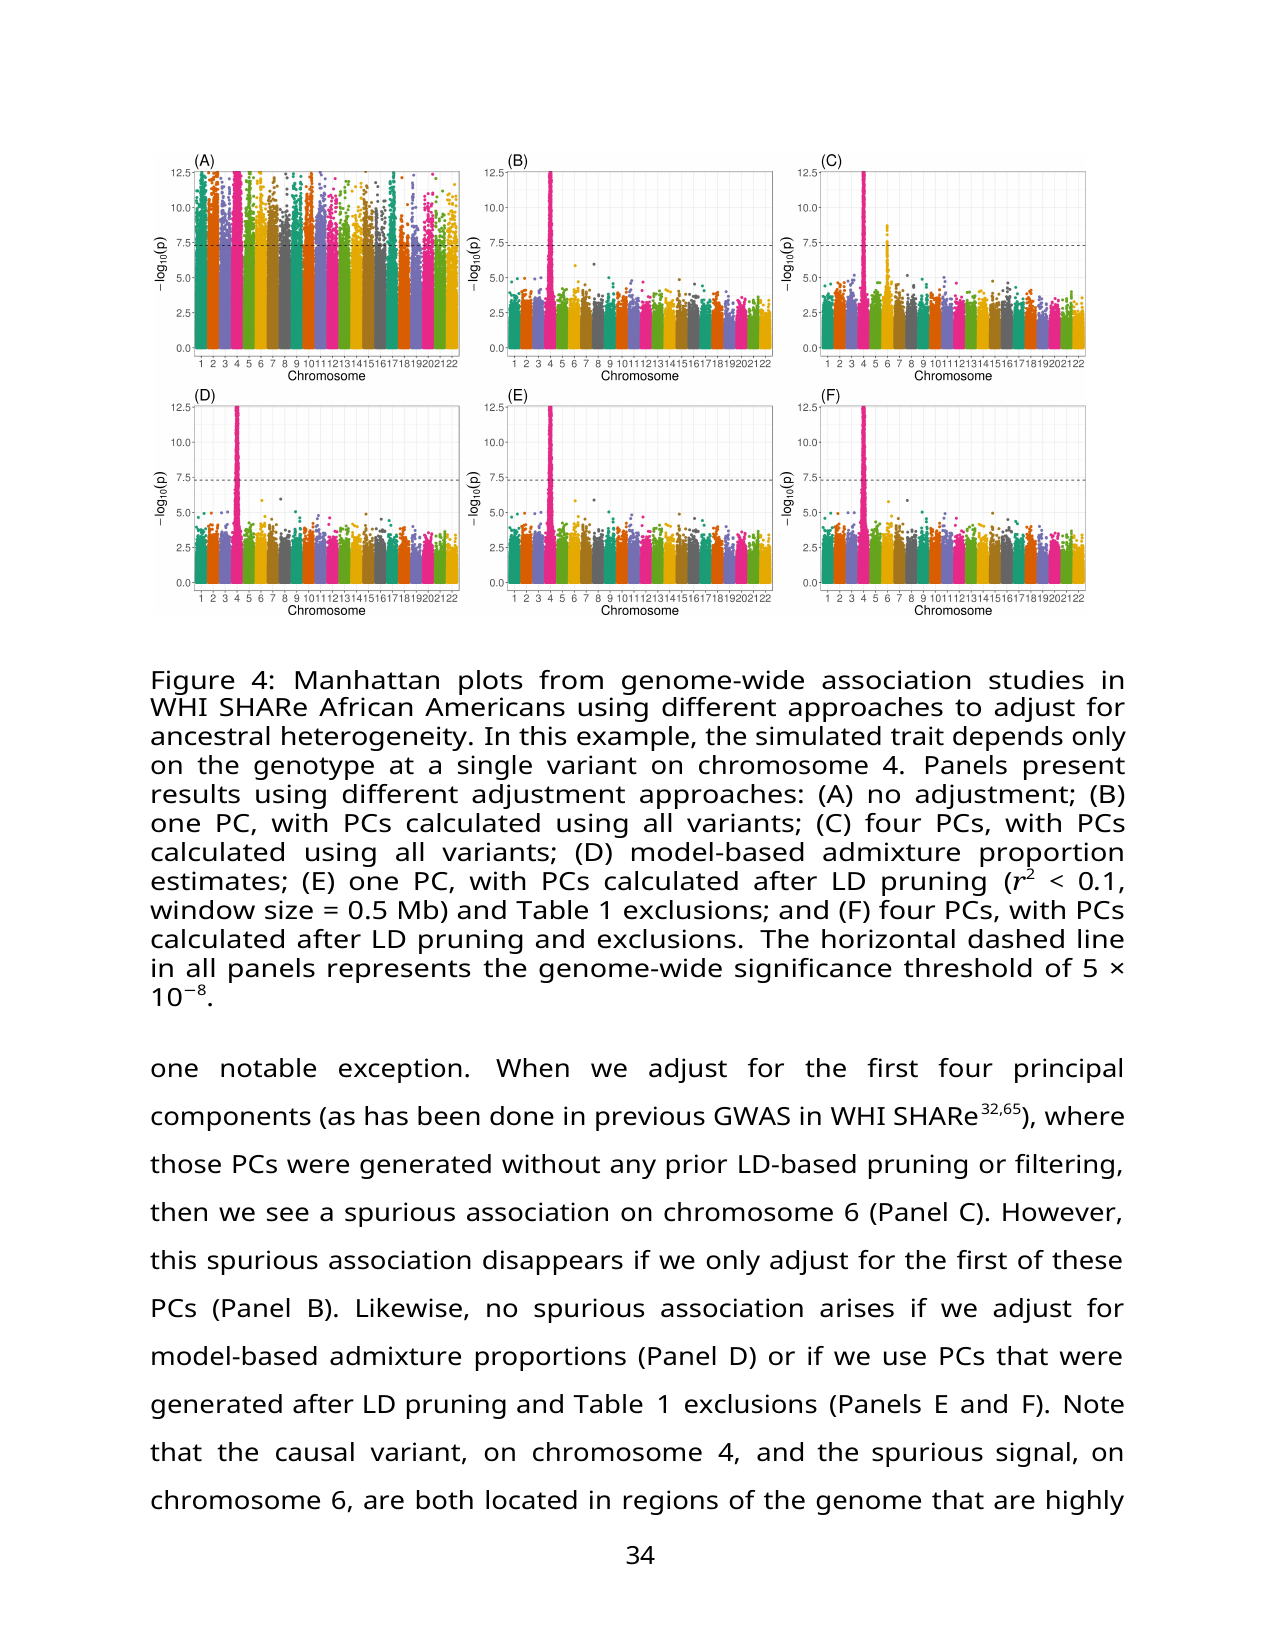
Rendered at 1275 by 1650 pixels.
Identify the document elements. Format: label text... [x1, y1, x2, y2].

picture [153, 154, 1086, 615]
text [150, 1051, 1125, 1517]
text Figure 4: Manhattan plots from genome-wide association studies in WHI SHARe African Americans using different approaches to adjust for ancestral heterogeneity. In this example, the simulated trait depends only on the genotype at a single variant on chromosome 4. Panels present results using different adjustment approaches: (A) no adjustment; (B) one PC, with PCs calculated using all variants; (C) four PCs, with PCs calculated using all variants; (D) model-based admixture proportion estimates; (E) one PC, with PCs calculated after LD pruning (r2 < 0.1, window size = 0.5 Mb) and Table 1 exclusions; and (F) four PCs, with PCs calculated after LD pruning and exclusions. The horizontal dashed line in all panels represents the genome-wide significance threshold of 5 × 10−8. [150, 666, 1126, 1014]
